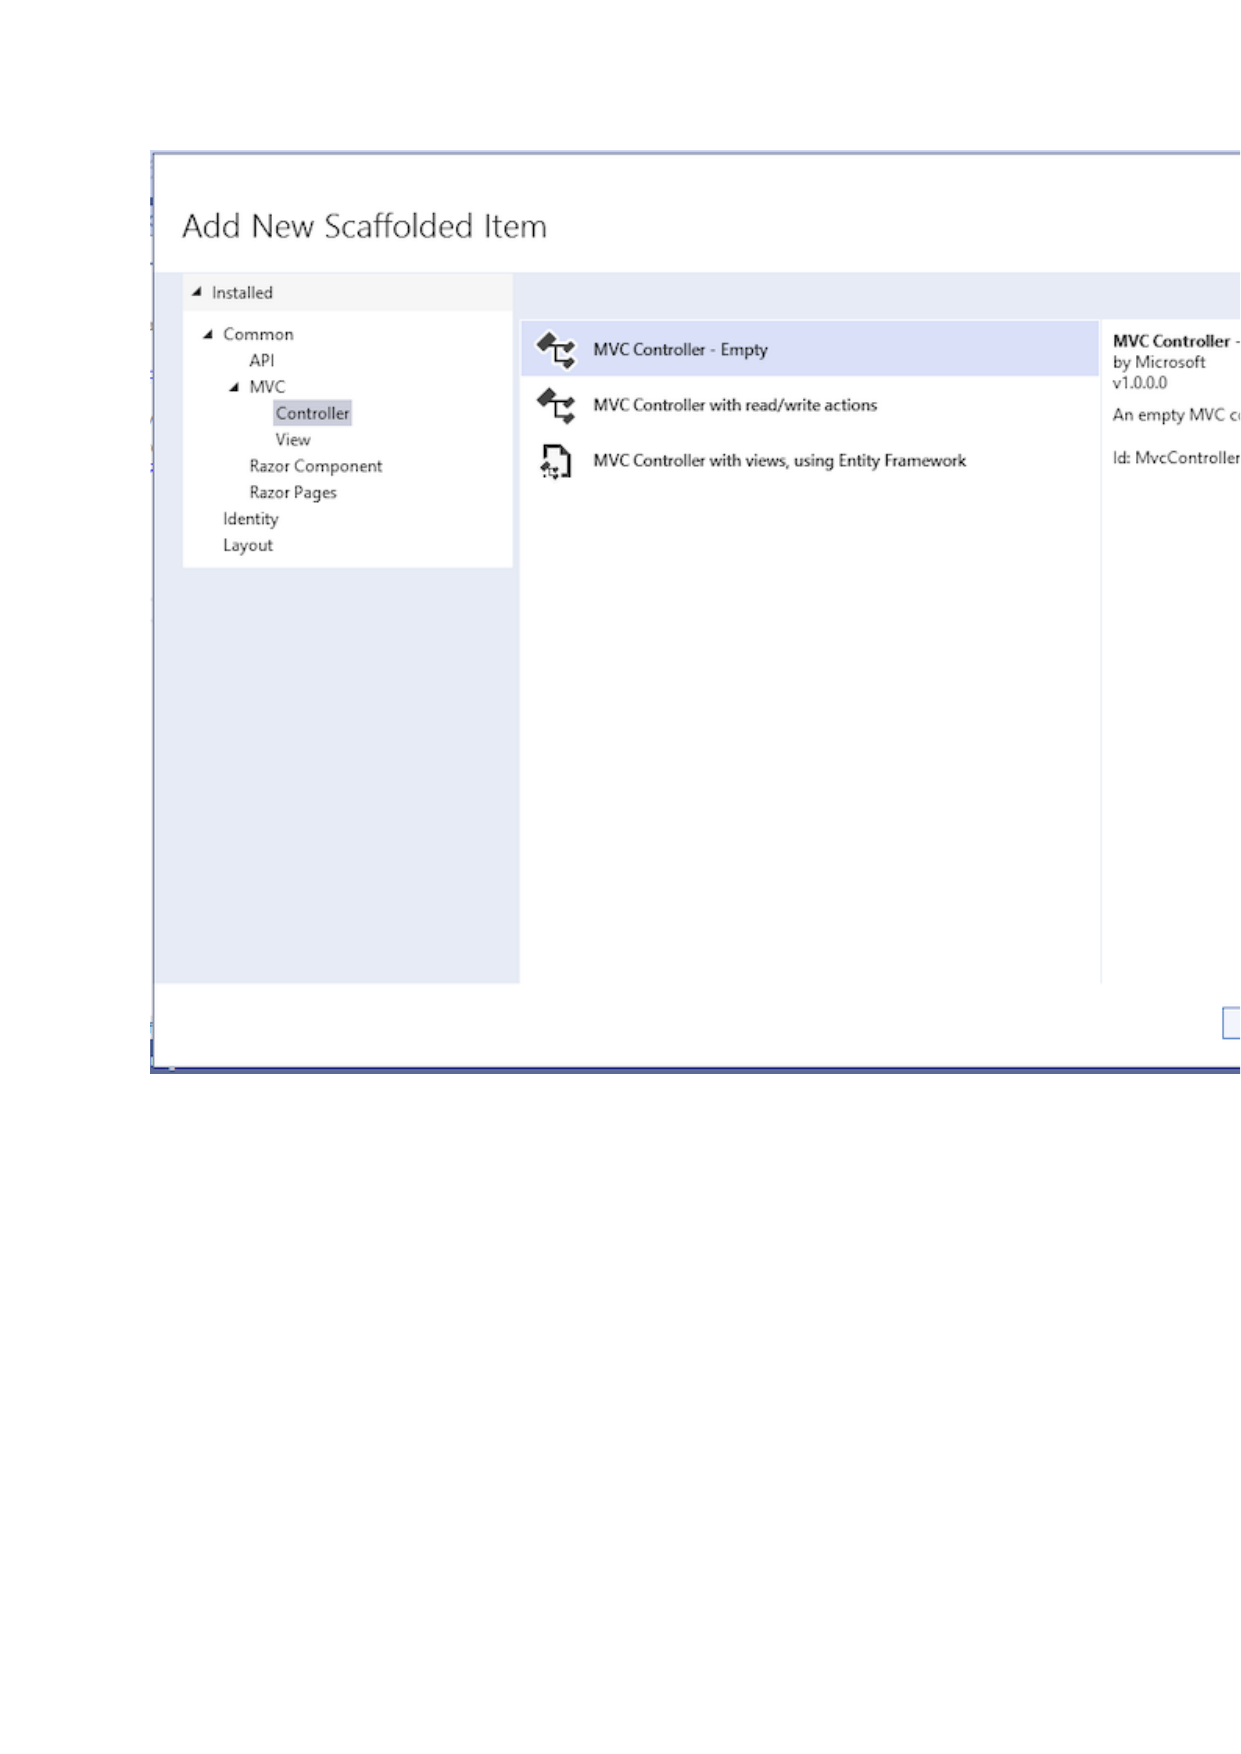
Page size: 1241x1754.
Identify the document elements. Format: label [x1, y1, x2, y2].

picture [150, 150, 1241, 1074]
